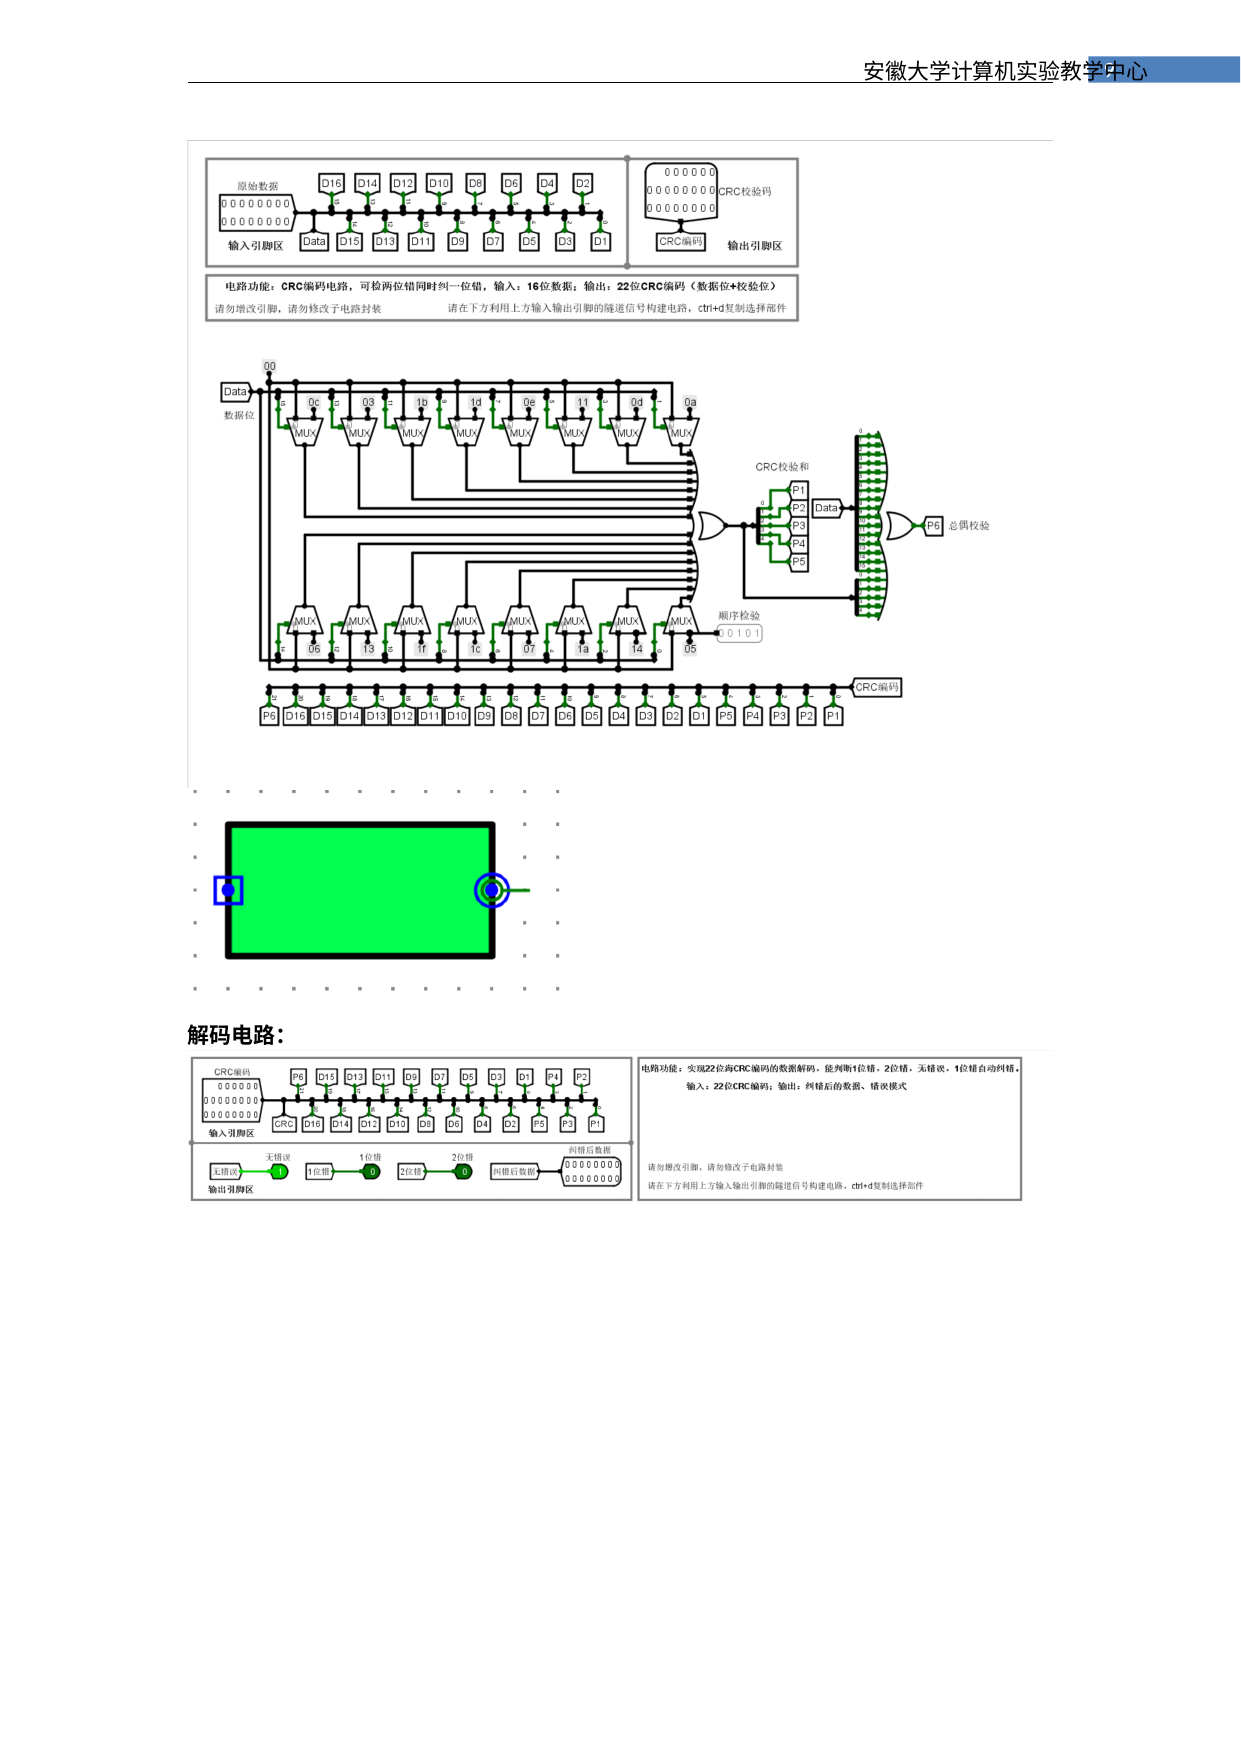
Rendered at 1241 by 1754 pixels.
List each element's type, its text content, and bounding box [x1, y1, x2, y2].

picture [187, 790, 561, 1007]
picture [187, 1050, 1053, 1207]
picture [187, 140, 1053, 788]
text 解码电路： [187, 1018, 1053, 1050]
